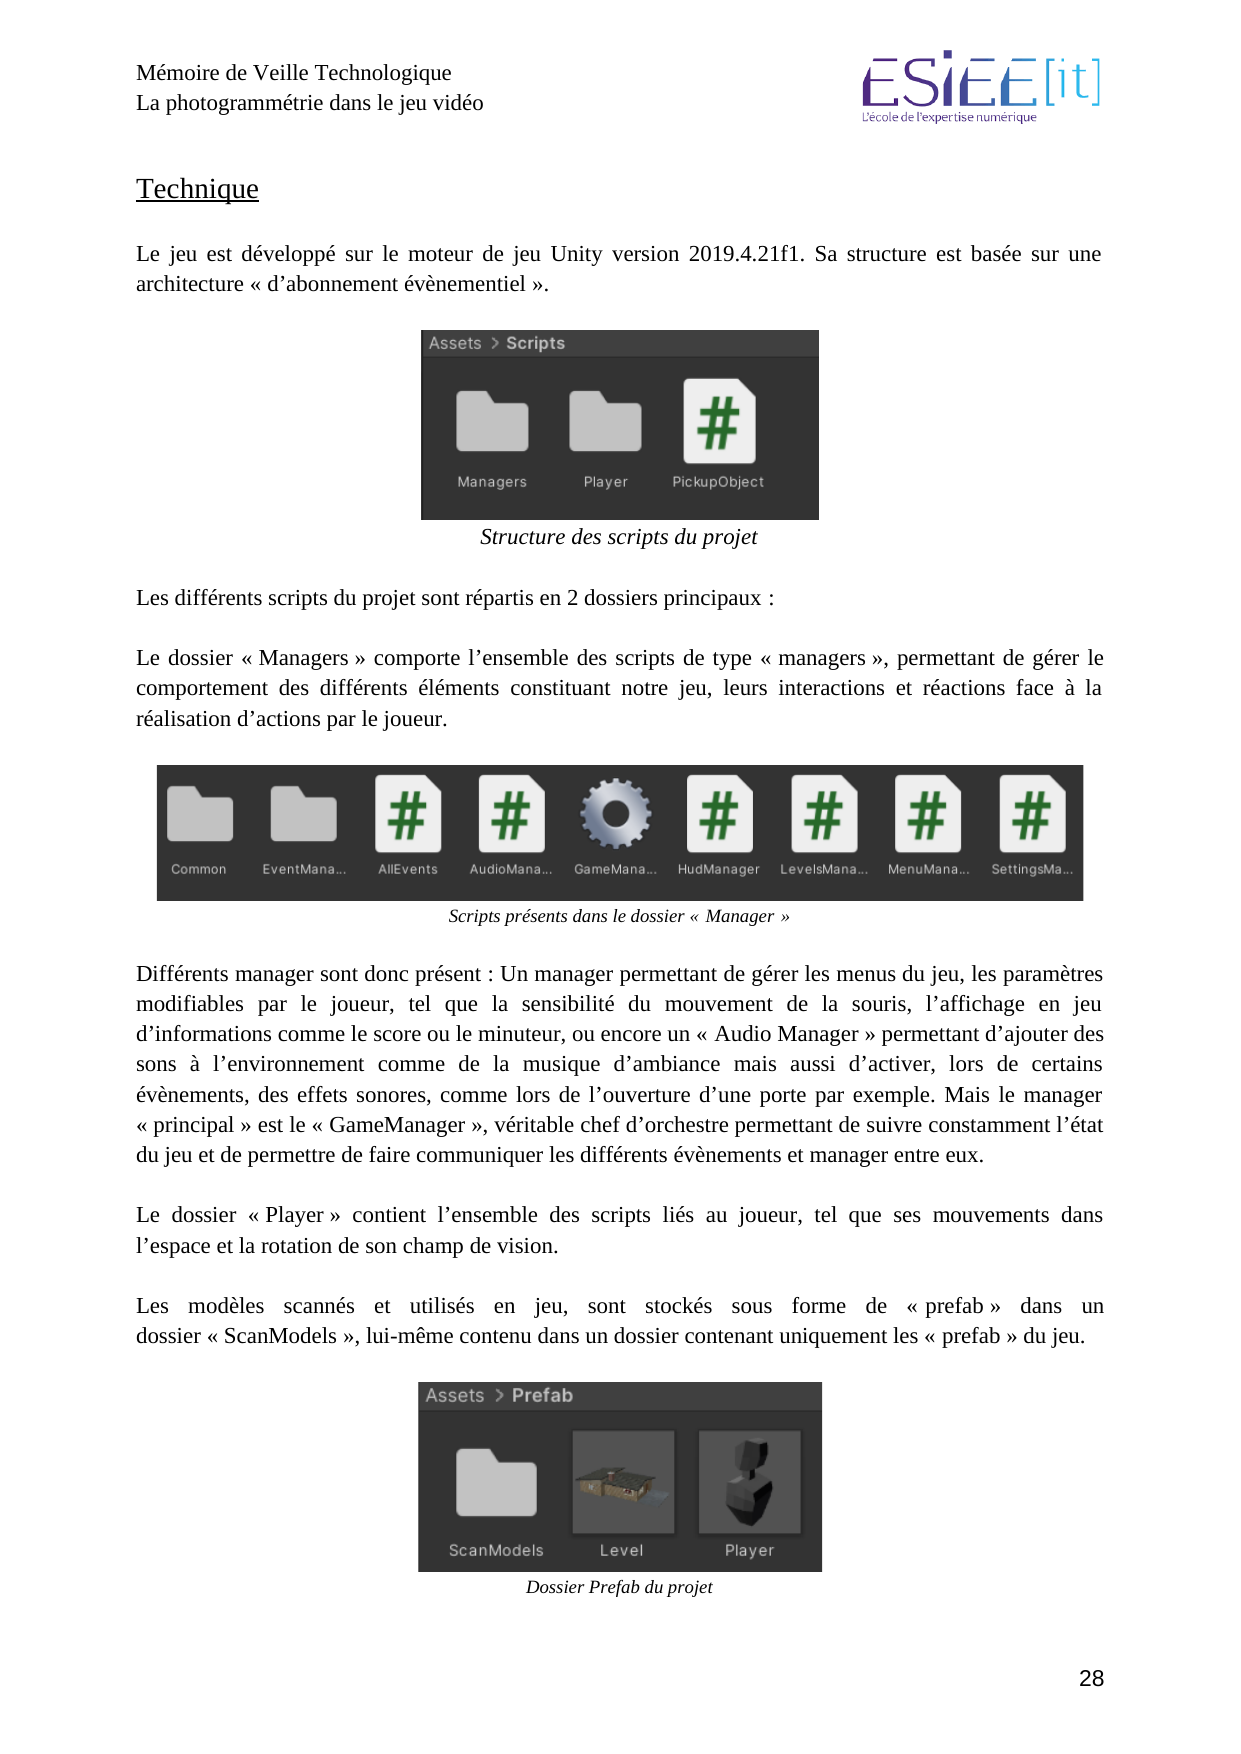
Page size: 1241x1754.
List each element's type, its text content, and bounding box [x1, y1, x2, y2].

picture [421, 330, 819, 520]
text Les modèles scannés et utilisés en jeu, sont stockés sous forme de « prefab » dans un dossier « ScanModels », lui-même contenu dans un dossier contenant uniquement les « prefab » du jeu. [136, 1292, 1104, 1349]
text Les différents scripts du projet sont répartis en 2 dossiers principaux : [136, 584, 1104, 610]
text Le dossier « Managers » comporte l’ensemble des scripts de type « managers », permettant de gérer le comportement des différents éléments constituant notre jeu, leurs interactions et réactions face à la réalisation d’actions par le joueur. [136, 644, 1104, 731]
subtitle Technique [136, 171, 1104, 205]
picture [862, 50, 1100, 124]
text Le dossier « Player » contient l’ensemble des scripts liés au joueur, tel que ses mouvements dans l’espace et la rotation de son champ de vision. [136, 1201, 1104, 1258]
text Différents manager sont donc présent : Un manager permettant de gérer les menus du jeu, les paramètres modifiables par le joueur, tel que la sensibilité du mouvement de la souris, l’affichage en jeu d’informations comme le score ou le minuteur, ou encore un « Audio Manager » permettant d’ajouter des sons à l’environnement comme de la musique d’ambiance mais aussi d’activer, lors de certains évènements, des effets sonores, comme lors de l’ouverture d’une porte par exemple. Mais le manager « principal » est le « GameManager », véritable chef d’orchestre permettant de suivre constamment l’état du jeu et de permettre de faire communiquer les différents évènements et manager entre eux. [136, 960, 1104, 1167]
picture [156, 765, 1084, 901]
text Structure des scripts du projet [136, 523, 1104, 550]
text Scripts présents dans le dossier « Manager » [136, 905, 1104, 926]
text Le jeu est développé sur le moteur de jeu Unity version 2019.4.21f1. Sa structure est basée sur une architecture « d’abonnement évènementiel ». [136, 240, 1104, 297]
text Dossier Prefab du projet [136, 1576, 1104, 1597]
picture [418, 1382, 823, 1572]
